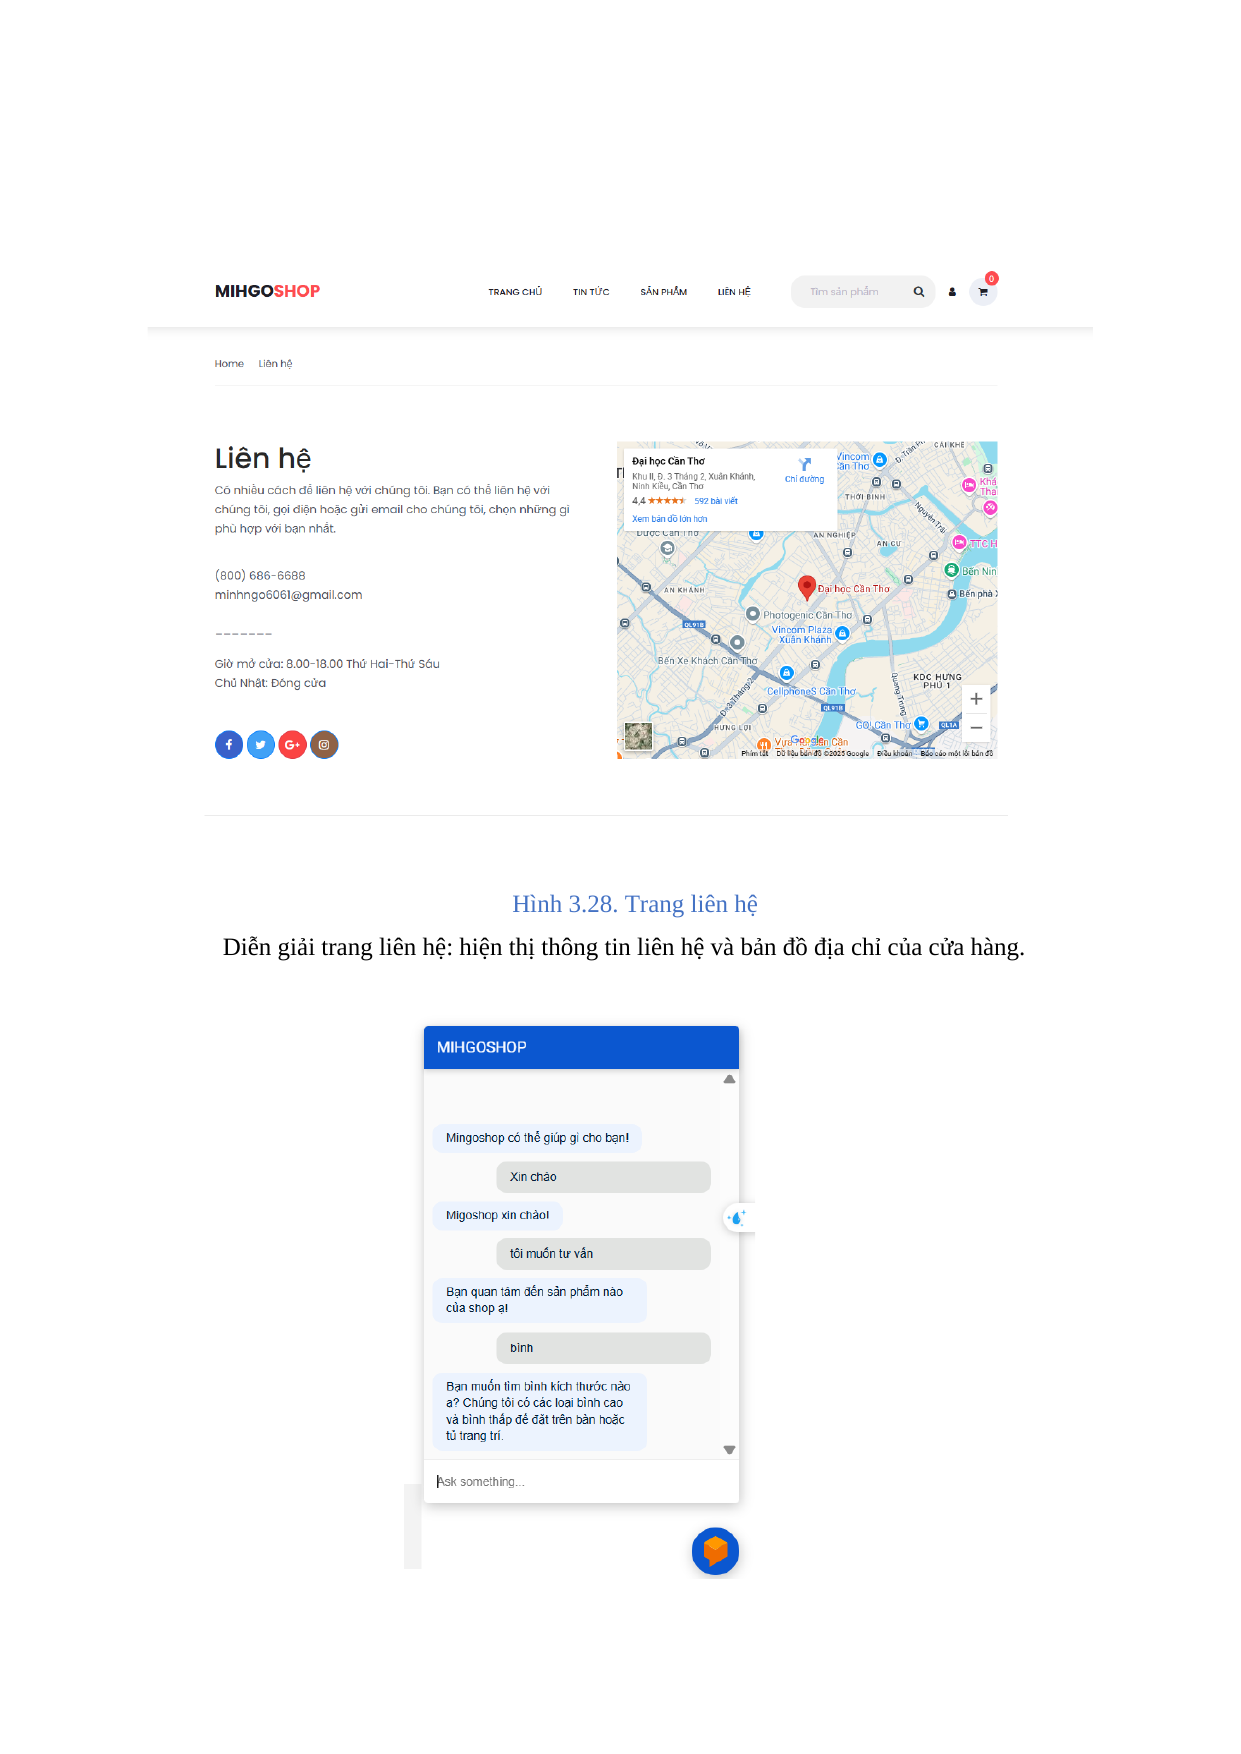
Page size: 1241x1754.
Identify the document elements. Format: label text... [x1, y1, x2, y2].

text Hình 3.28. Trang liên hệ [148, 889, 1122, 917]
picture [147, 259, 1093, 817]
text Diễn giải trang liên hệ: hiện thị thông tin liên hệ và bản đồ địa chỉ của cửa hàng. [148, 932, 1122, 961]
picture [404, 984, 755, 1579]
